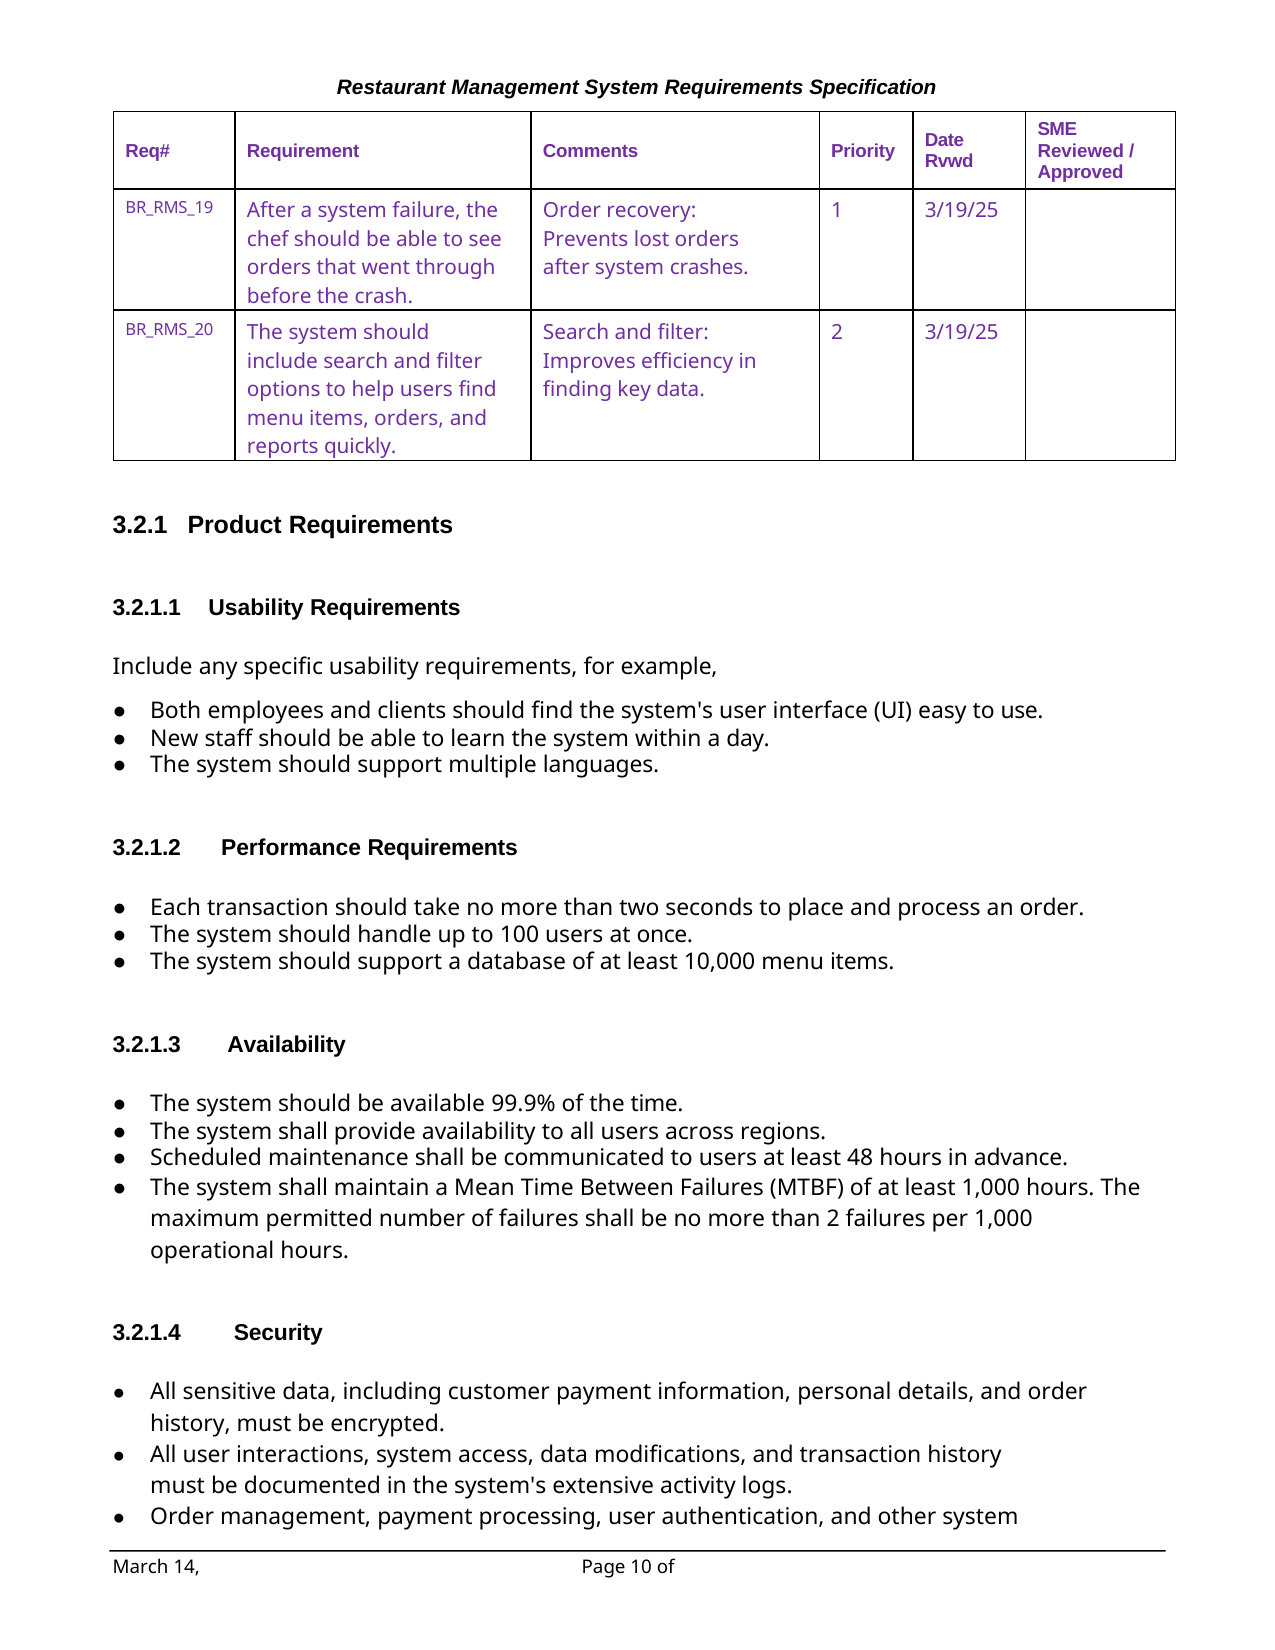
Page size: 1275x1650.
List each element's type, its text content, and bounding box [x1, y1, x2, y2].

table_cell [1026, 311, 1175, 459]
table_header Priority [820, 112, 912, 188]
subtitle Usability Requirements [112, 594, 1200, 620]
list All user interactions, system access, data modifications, and transaction history must be documented in the system's extensive activity logs. [112, 1438, 1042, 1500]
table_cell The system should include search and filter options to help users find menu items, orders, and reports quickly. [236, 311, 530, 459]
table_cell BR_RMS_20 [114, 311, 234, 459]
table_header Req# [114, 112, 234, 188]
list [112, 1500, 1043, 1532]
list The system should handle up to 100 users at once. [112, 922, 1200, 948]
subtitle Availability [112, 1031, 1200, 1057]
list New staff should be able to learn the system within a day. [112, 725, 1200, 751]
table_cell Search and filter: Improves efficiency in finding key data. [532, 311, 819, 459]
table_header Requirement [236, 112, 530, 188]
list Both employees and clients should find the system's user interface (UI) easy to use. [112, 694, 1200, 725]
table_cell After a system failure, the chef should be able to see orders that went through before the crash. [236, 190, 530, 309]
list The system should support multiple languages. [112, 751, 1200, 778]
list All sensitive data, including customer payment information, personal details, and order history, must be encrypted. [112, 1375, 1161, 1438]
table_header SME Reviewed / Approved [1026, 112, 1175, 188]
table_cell Order recovery: Prevents lost orders after system crashes. [532, 190, 819, 309]
table_header Comments [532, 112, 819, 188]
list The system shall maintain a Mean Time Between Failures (MTBF) of at least 1,000 hours. The maximum permitted number of failures shall be no more than 2 failures per 1,000 operational hours. [112, 1171, 1160, 1265]
subtitle Security [112, 1319, 1200, 1345]
list Scheduled maintenance shall be communicated to users at least 48 hours in advance. [112, 1145, 1200, 1171]
subtitle Product Requirements [112, 509, 1200, 538]
table_cell 3/19/25 [914, 190, 1025, 309]
list The system shall provide availability to all users across regions. [112, 1118, 1200, 1145]
list Each transaction should take no more than two seconds to place and process an order. [112, 891, 1200, 922]
text Include any specific usability requirements, for example, [112, 650, 1200, 681]
table_cell 2 [820, 311, 912, 459]
table_cell 1 [820, 190, 912, 309]
list The system should be available 99.9% of the time. [112, 1087, 1200, 1118]
table_cell [1026, 190, 1175, 309]
table_header Date Rvwd [914, 112, 1025, 188]
list The system should support a database of at least 10,000 menu items. [112, 948, 1200, 974]
table_cell 3/19/25 [914, 311, 1025, 459]
subtitle Performance Requirements [112, 834, 1200, 860]
table_cell BR_RMS_19 [114, 190, 234, 309]
